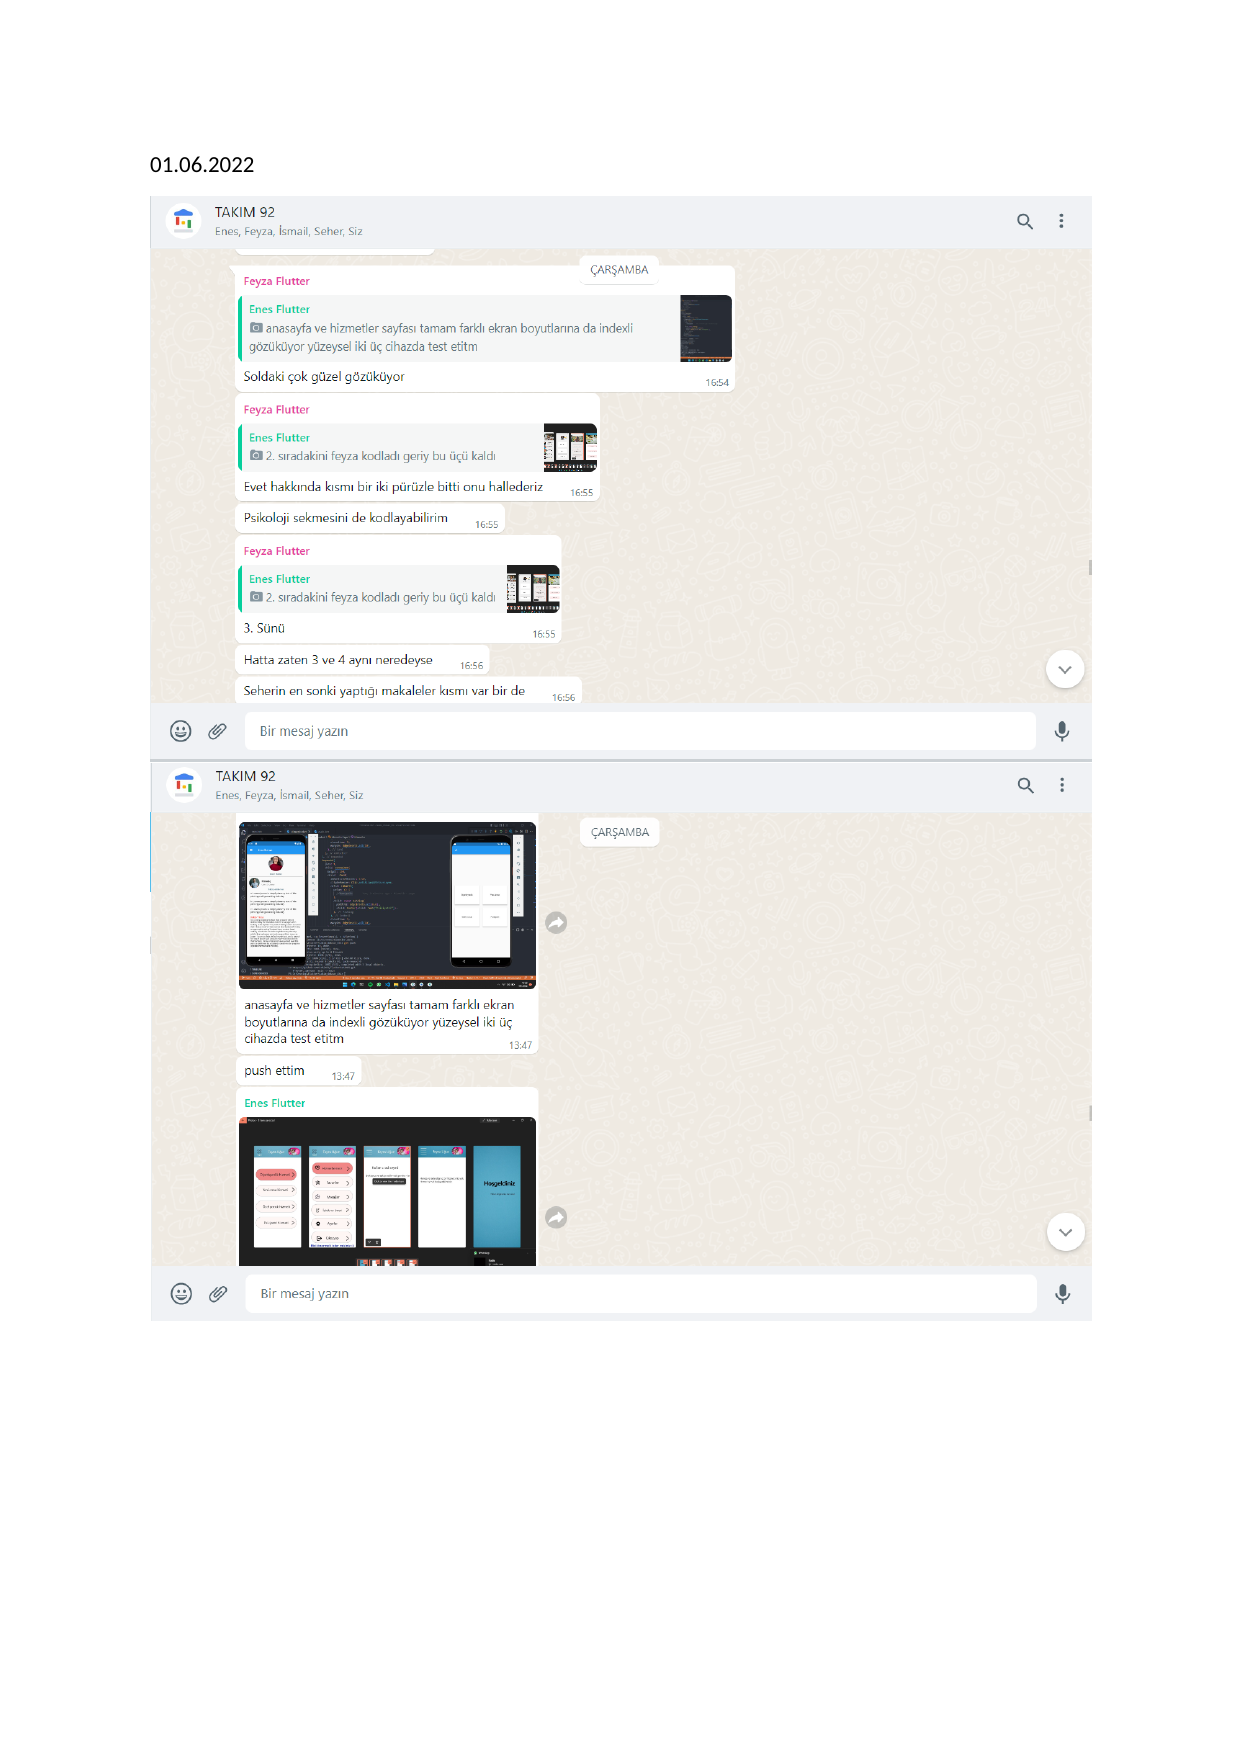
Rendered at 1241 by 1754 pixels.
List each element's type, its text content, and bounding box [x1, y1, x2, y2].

picture [150, 763, 1092, 1321]
text 01.06.2022 [150, 150, 1090, 178]
picture [150, 196, 1092, 762]
